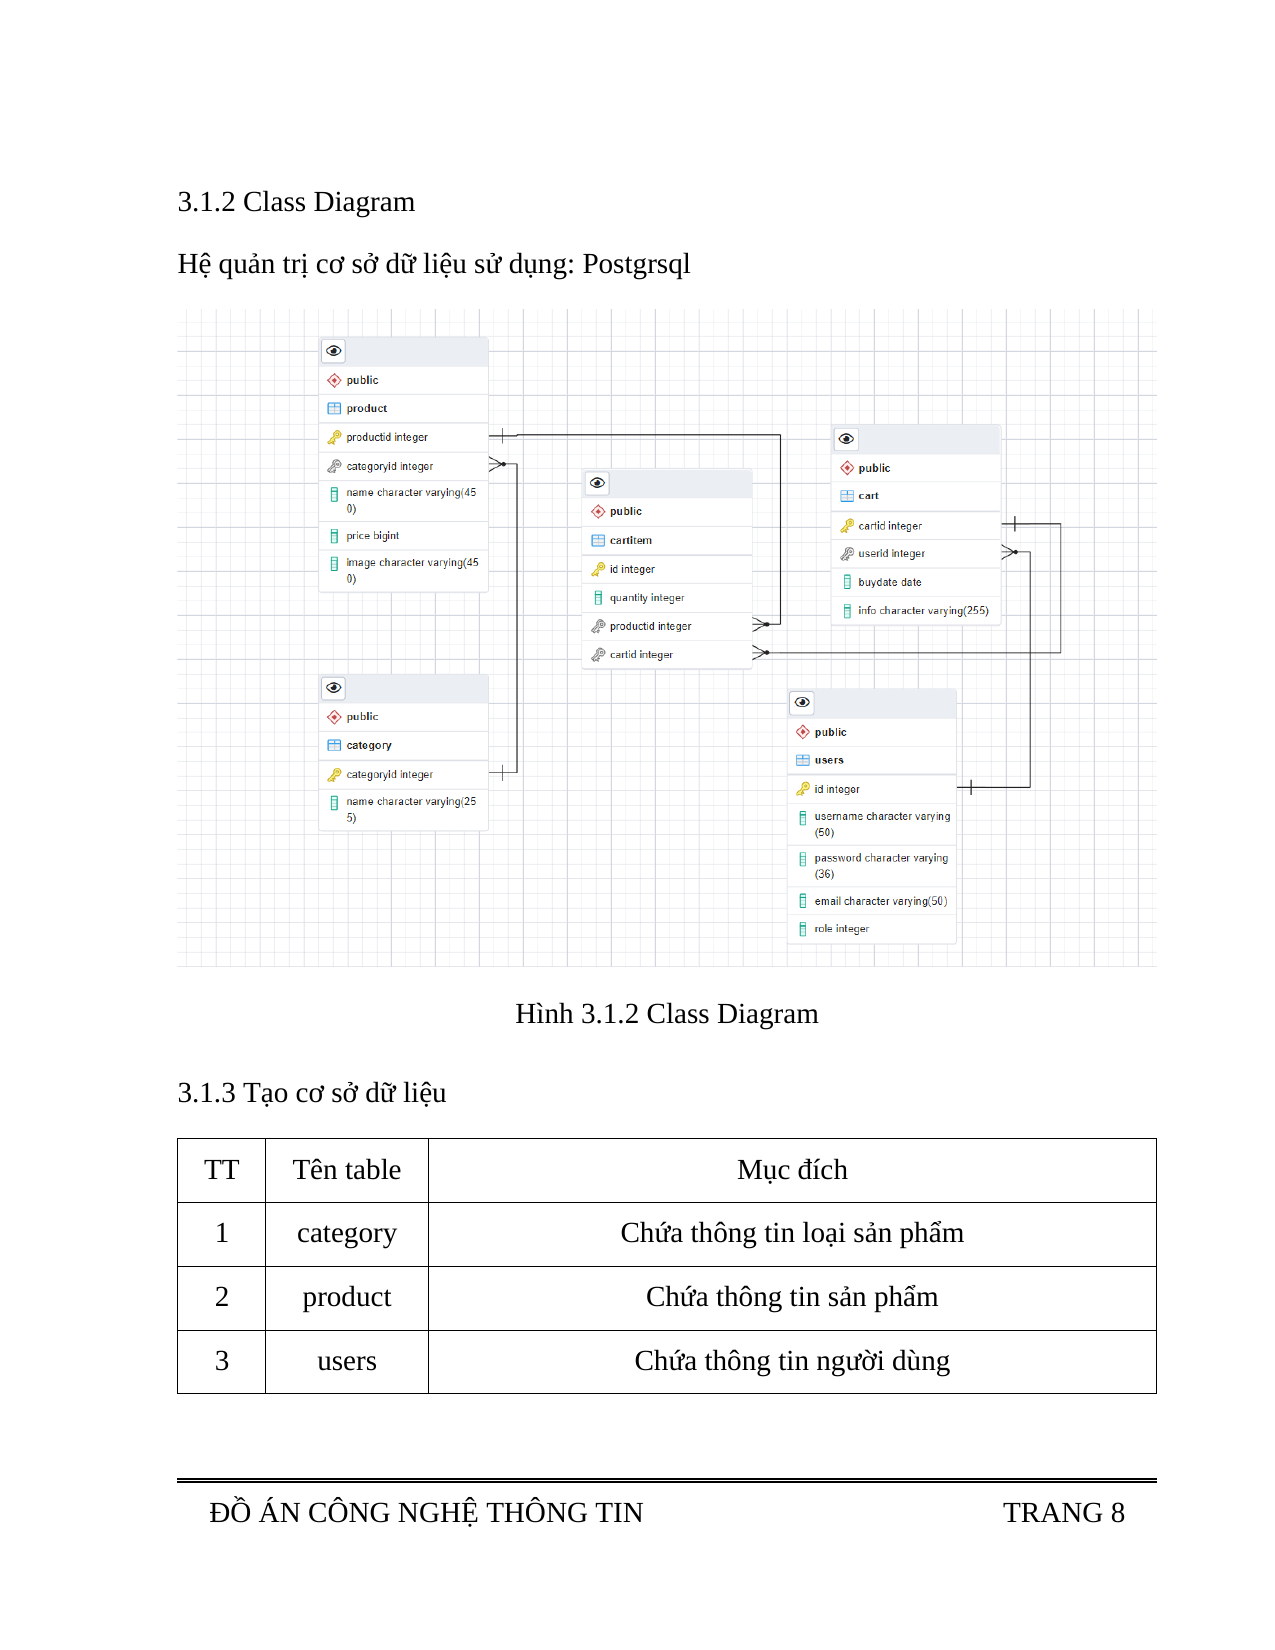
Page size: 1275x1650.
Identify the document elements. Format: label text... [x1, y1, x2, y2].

subtitle Tạo cơ sở dữ liệu [177, 1076, 1157, 1109]
table_cell Chứa thông tin sản phẩm [429, 1267, 1156, 1329]
table_header TT [178, 1139, 265, 1202]
table_cell Chứa thông tin loại sản phẩm [429, 1203, 1156, 1266]
table_cell 2 [178, 1267, 265, 1329]
table_cell users [266, 1331, 428, 1393]
picture [177, 309, 1157, 967]
table_cell 1 [178, 1203, 265, 1266]
text Hình 3.1.2 Class Diagram [177, 996, 1157, 1029]
table_cell category [266, 1203, 428, 1266]
table_cell 3 [178, 1331, 265, 1393]
table_header Mục đích [429, 1139, 1156, 1202]
table_header Tên table [266, 1139, 428, 1202]
table_cell product [266, 1267, 428, 1329]
subtitle Class Diagram [177, 184, 1157, 217]
table_cell Chứa thông tin người dùng [429, 1331, 1156, 1393]
text Hệ quản trị cơ sở dữ liệu sử dụng: Postgrsql [177, 247, 1157, 280]
